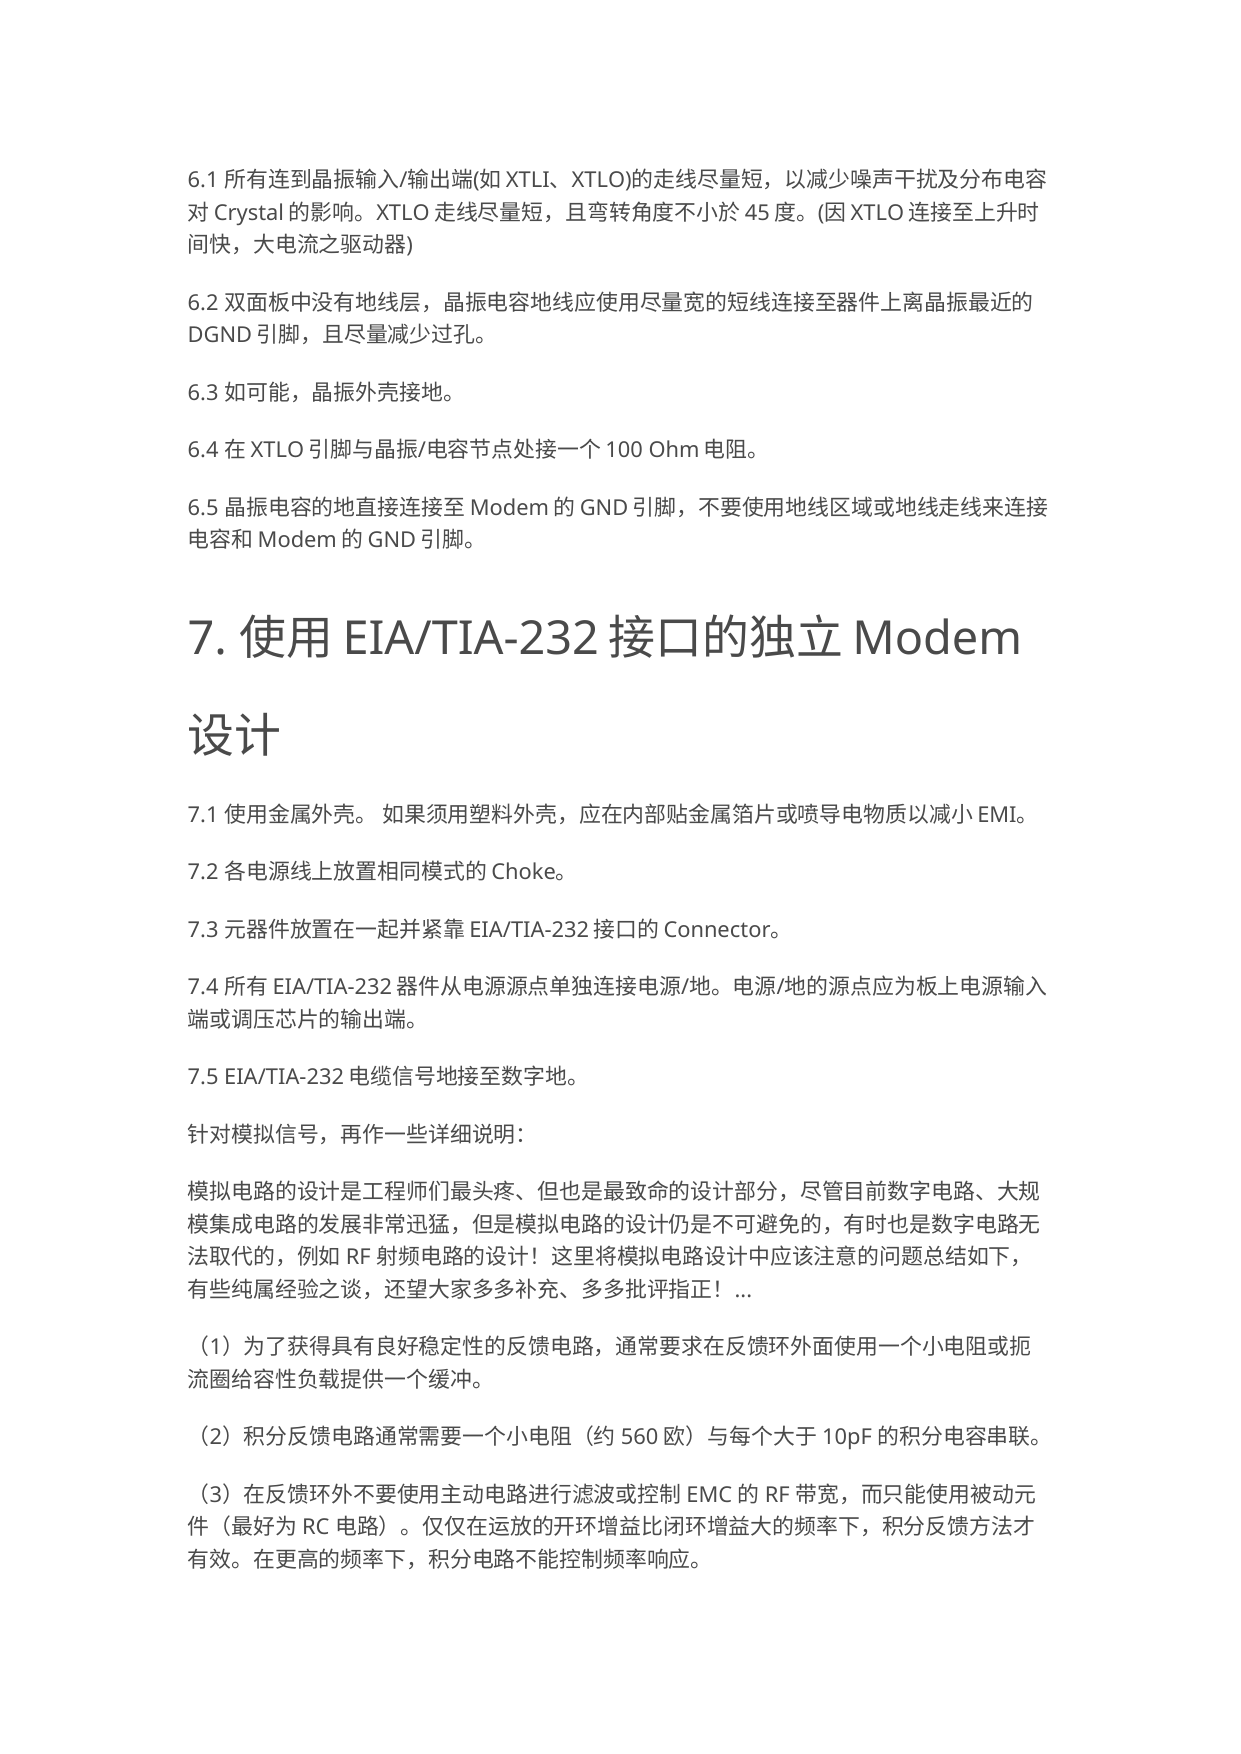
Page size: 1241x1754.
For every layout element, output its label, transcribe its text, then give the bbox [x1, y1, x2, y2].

text 7. 使用EIA/TIA-232接口的独立Modem设计 [187, 586, 1053, 781]
text 6.3 如可能，晶振外壳接地。 [187, 374, 1053, 407]
text 6.4 在XTLO引脚与晶振/电容节点处接一个100 Ohm电阻。 [187, 432, 1053, 464]
text 7.2 各电源线上放置相同模式的Choke。 [187, 854, 1053, 886]
text 6.1 所有连到晶振输入/输出端(如XTLI、XTLO)的走线尽量短，以减少噪声干扰及分布电容对Crystal的影响。XTLO走线尽量短，且弯转角度不小於45度。(因XTLO连接至上升时间快，大电流之驱动器) [187, 162, 1053, 259]
text 7.1 使用金属外壳。 如果须用塑料外壳，应在内部贴金属箔片或喷导电物质以减小EMI。 [187, 796, 1053, 829]
text （3）在反馈环外不要使用主动电路进行滤波或控制 EMC 的 RF 带宽，而只能使用被动元件（最好为 RC 电路）。仅仅在运放的开环增益比闭环增益大的频率下，积分反馈方法才有效。在更高的频率下，积分电路不能控制频率响应。 [187, 1476, 1053, 1574]
text （2）积分反馈电路通常需要一个小电阻（约 560 欧）与每个大于 10pF 的积分电容串联。 [187, 1419, 1053, 1451]
text 7.5 EIA/TIA-232电缆信号地接至数字地。 [187, 1059, 1053, 1091]
text （1）为了获得具有良好稳定性的反馈电路，通常要求在反馈环外面使用一个小电阻或扼流圈给容性负载提供一个缓冲。 [187, 1329, 1053, 1394]
text 6.5 晶振电容的地直接连接至 Modem的GND引脚，不要使用地线区域或地线走线来连接电容和Modem的GND引脚。 [187, 489, 1053, 554]
text 针对模拟信号，再作一些详细说明： [187, 1116, 1053, 1149]
text 7.3 元器件放置在一起并紧靠EIA/TIA-232接口的Connector。 [187, 911, 1053, 944]
text 模拟电路的设计是工程师们最头疼、但也是最致命的设计部分，尽管目前数字电路、大规模集成电路的发展非常迅猛，但是模拟电路的设计仍是不可避免的，有时也是数字电路无法取代的，例如 RF 射频电路的设计！这里将模拟电路设计中应该注意的问题总结如下，有些纯属经验之谈，还望大家多多补充、多多批评指正！... [187, 1174, 1053, 1304]
text 7.4 所有EIA/TIA-232器件从电源源点单独连接电源/地。电源/地的源点应为板上电源输入端或调压芯片的输出端。 [187, 969, 1053, 1034]
text 6.2 双面板中没有地线层，晶振电容地线应使用尽量宽的短线连接至器件上离晶振最近的DGND引脚，且尽量减少过孔。 [187, 284, 1053, 349]
